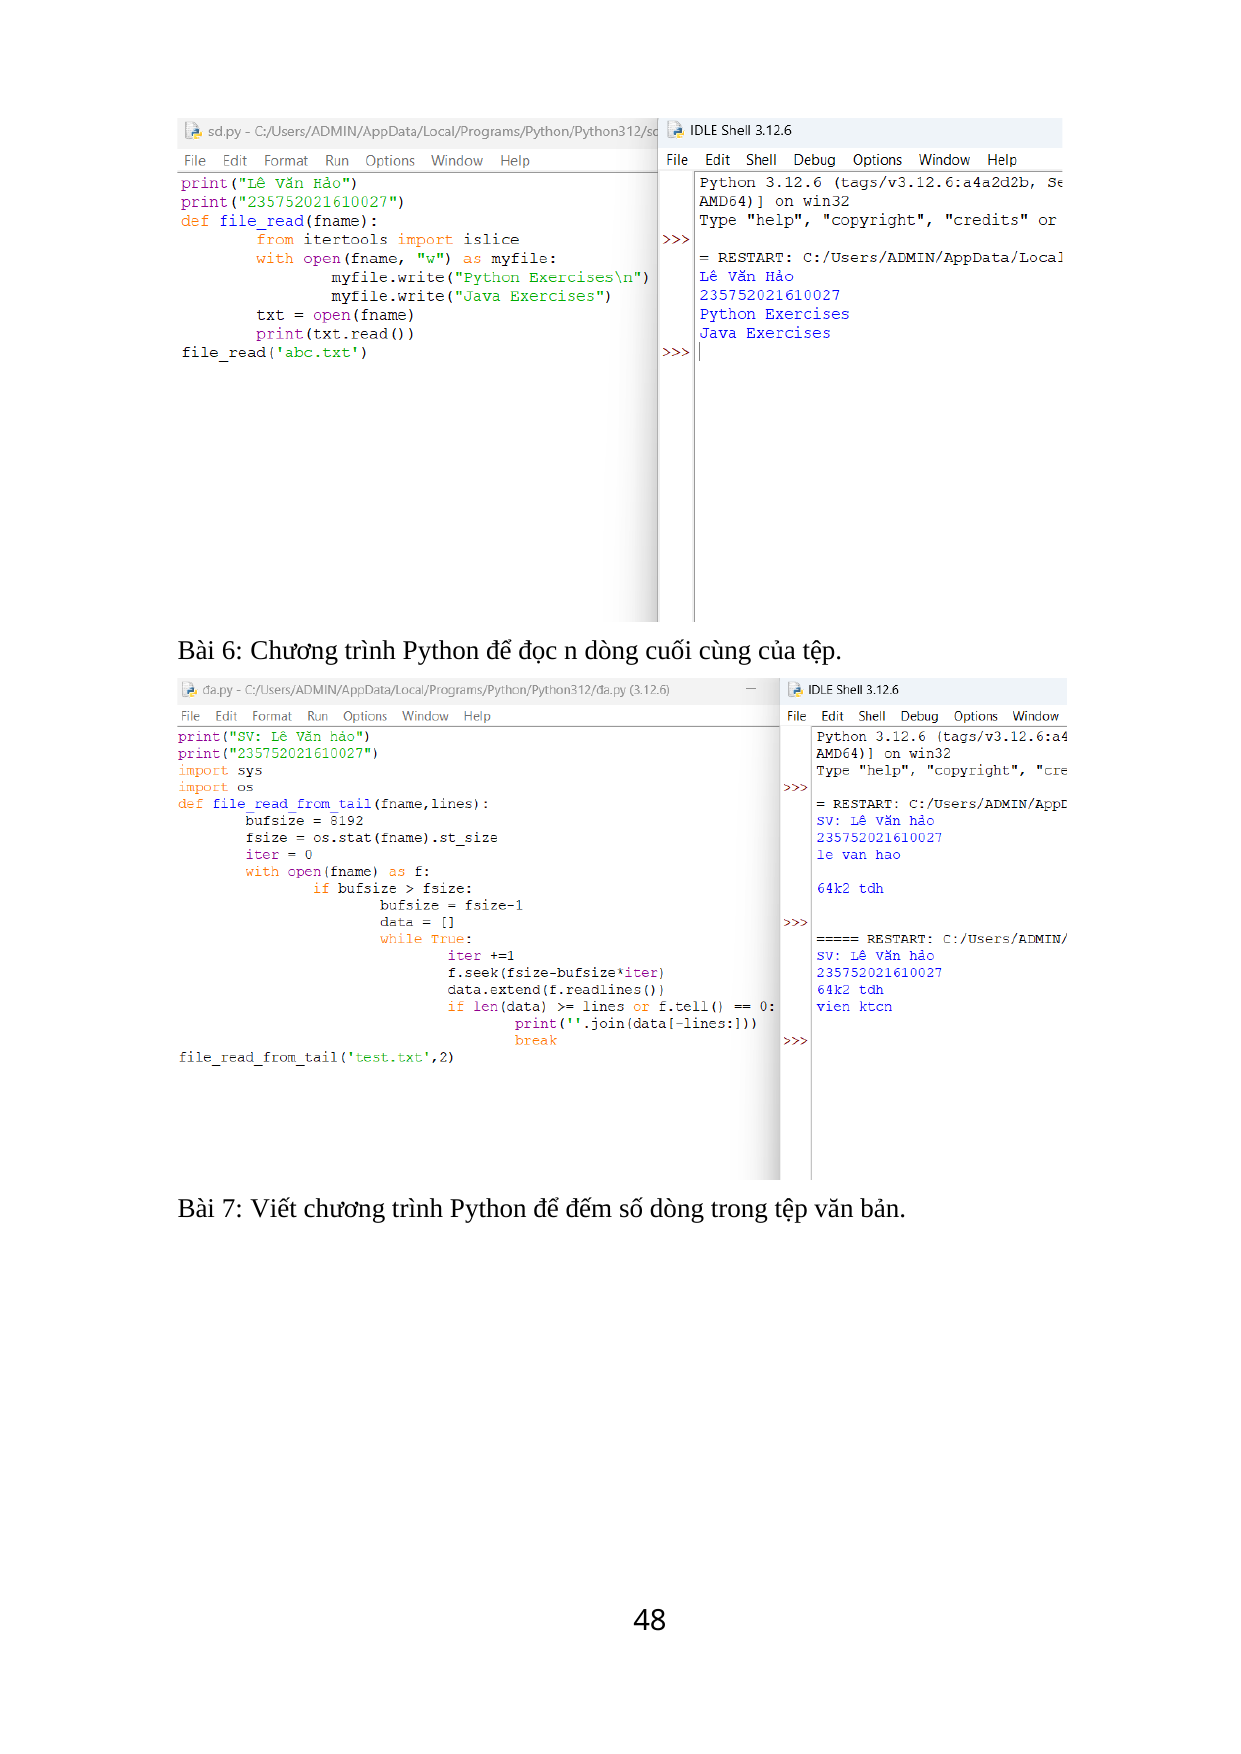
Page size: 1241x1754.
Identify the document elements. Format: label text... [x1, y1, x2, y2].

picture [177, 118, 1063, 622]
picture [177, 678, 1067, 1180]
text Bài 7: Viết chương trình Python để đếm số dòng trong tệp văn bản. [177, 1192, 1122, 1223]
text Bài 6: Chương trình Python để đọc n dòng cuối cùng của tệp. [177, 634, 1122, 666]
